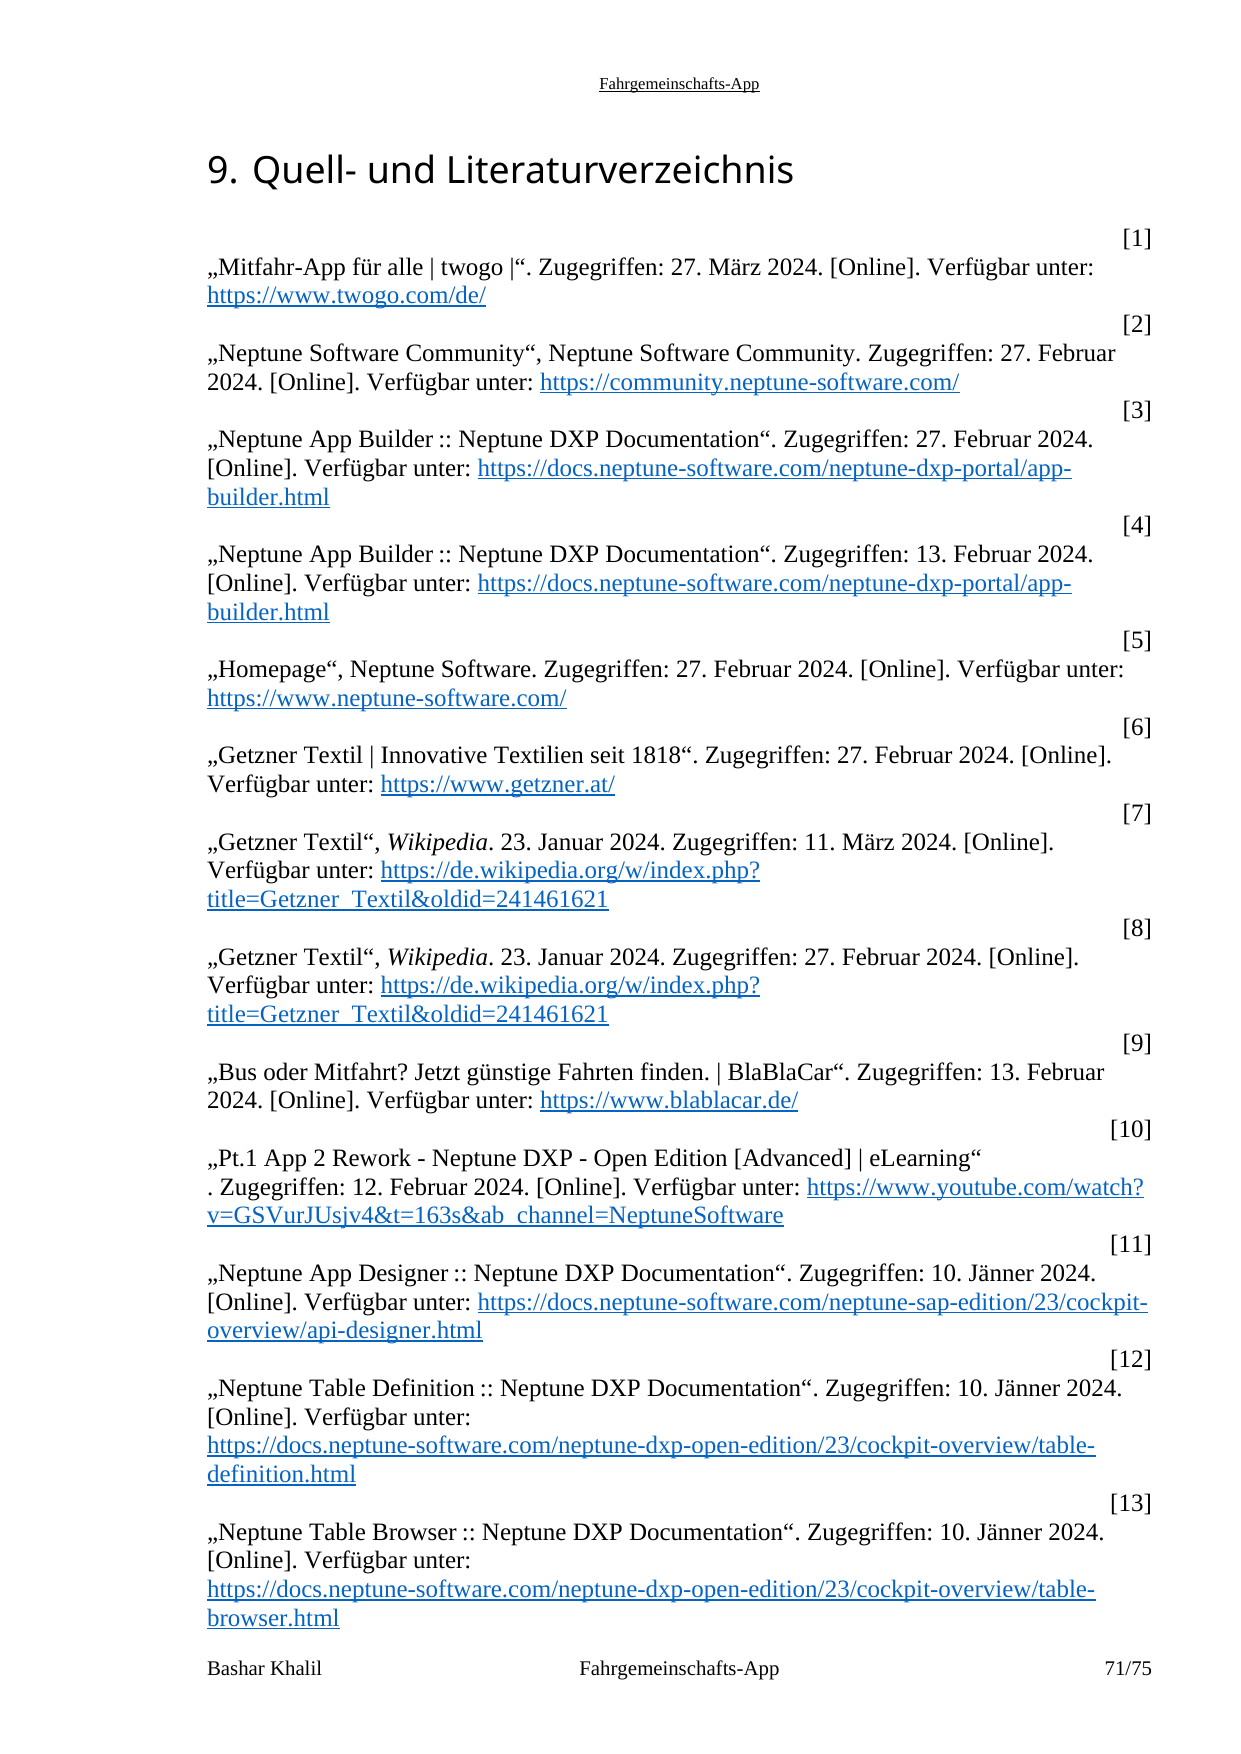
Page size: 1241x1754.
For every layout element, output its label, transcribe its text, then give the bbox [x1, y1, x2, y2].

text „Neptune App Builder :: Neptune DXP Documentation“. Zugegriffen: 13. Februar 2024. [Online]. Verfügbar unter: https://docs.neptune-software.com/neptune-dxp-portal/app-builder.html [207, 539, 1152, 625]
text . Zugegriffen: 12. Februar 2024. [Online]. Verfügbar unter: https://www.youtube.com/watch?v=GSVurJUsjv4&t=163s&ab_channel=NeptuneSoftware [207, 1172, 1152, 1229]
text [11] [207, 1229, 1152, 1258]
text [7] [207, 798, 1152, 827]
text [3] [207, 395, 1152, 424]
text [13] [207, 1488, 1152, 1517]
text „Neptune App Builder :: Neptune DXP Documentation“. Zugegriffen: 27. Februar 2024. [Online]. Verfügbar unter: https://docs.neptune-software.com/neptune-dxp-portal/app-builder.html [207, 424, 1152, 510]
text „Mitfahr-App für alle | twogo |“. Zugegriffen: 27. März 2024. [Online]. Verfügbar unter: https://www.twogo.com/de/ [207, 252, 1152, 309]
text „Bus oder Mitfahrt? Jetzt günstige Fahrten finden. | BlaBlaCar“. Zugegriffen: 13. Februar 2024. [Online]. Verfügbar unter: https://www.blablacar.de/ [207, 1057, 1152, 1114]
text [5] [207, 625, 1152, 654]
text [10] [207, 1114, 1152, 1143]
text „Pt.1 App 2 Rework - Neptune DXP - Open Edition [Advanced] | eLearning“ [207, 1143, 1152, 1172]
text „Neptune Table Browser :: Neptune DXP Documentation“. Zugegriffen: 10. Jänner 2024. [Online]. Verfügbar unter: https://docs.neptune-software.com/neptune-dxp-open-edition/23/cockpit-overview/table-browser.html [207, 1517, 1152, 1632]
text „Neptune App Designer :: Neptune DXP Documentation“. Zugegriffen: 10. Jänner 2024. [Online]. Verfügbar unter: https://docs.neptune-software.com/neptune-sap-edition/23/cockpit-overview/api-designer.html [207, 1258, 1152, 1344]
text [9] [207, 1028, 1152, 1057]
text [6] [207, 712, 1152, 740]
text „Neptune Software Community“, Neptune Software Community. Zugegriffen: 27. Februar 2024. [Online]. Verfügbar unter: https://community.neptune-software.com/ [207, 338, 1152, 395]
text „Getzner Textil | Innovative Textilien seit 1818“. Zugegriffen: 27. Februar 2024. [Online]. Verfügbar unter: https://www.getzner.at/ [207, 740, 1152, 798]
text [4] [207, 510, 1152, 539]
text [12] [207, 1344, 1152, 1373]
text https://docs.neptune-software.com/neptune-dxp-open-edition/23/cockpit-overview/table-definition.html [207, 1430, 1152, 1488]
text „Homepage“, Neptune Software. Zugegriffen: 27. Februar 2024. [Online]. Verfügbar unter: https://www.neptune-software.com/ [207, 654, 1152, 712]
text [1] [207, 223, 1152, 252]
text [8] [207, 913, 1152, 942]
text „Getzner Textil“, Wikipedia. 23. Januar 2024. Zugegriffen: 27. Februar 2024. [Online]. Verfügbar unter: https://de.wikipedia.org/w/index.php?title=Getzner_Textil&oldid=241461621 [207, 942, 1152, 1028]
text „Getzner Textil“, Wikipedia. 23. Januar 2024. Zugegriffen: 11. März 2024. [Online]. Verfügbar unter: https://de.wikipedia.org/w/index.php?title=Getzner_Textil&oldid=241461621 [207, 827, 1152, 913]
subtitle Quell- und Literaturverzeichnis [207, 143, 1152, 194]
text „Neptune Table Definition :: Neptune DXP Documentation“. Zugegriffen: 10. Jänner 2024. [Online]. Verfügbar unter: [207, 1373, 1152, 1430]
text [2] [207, 309, 1152, 338]
